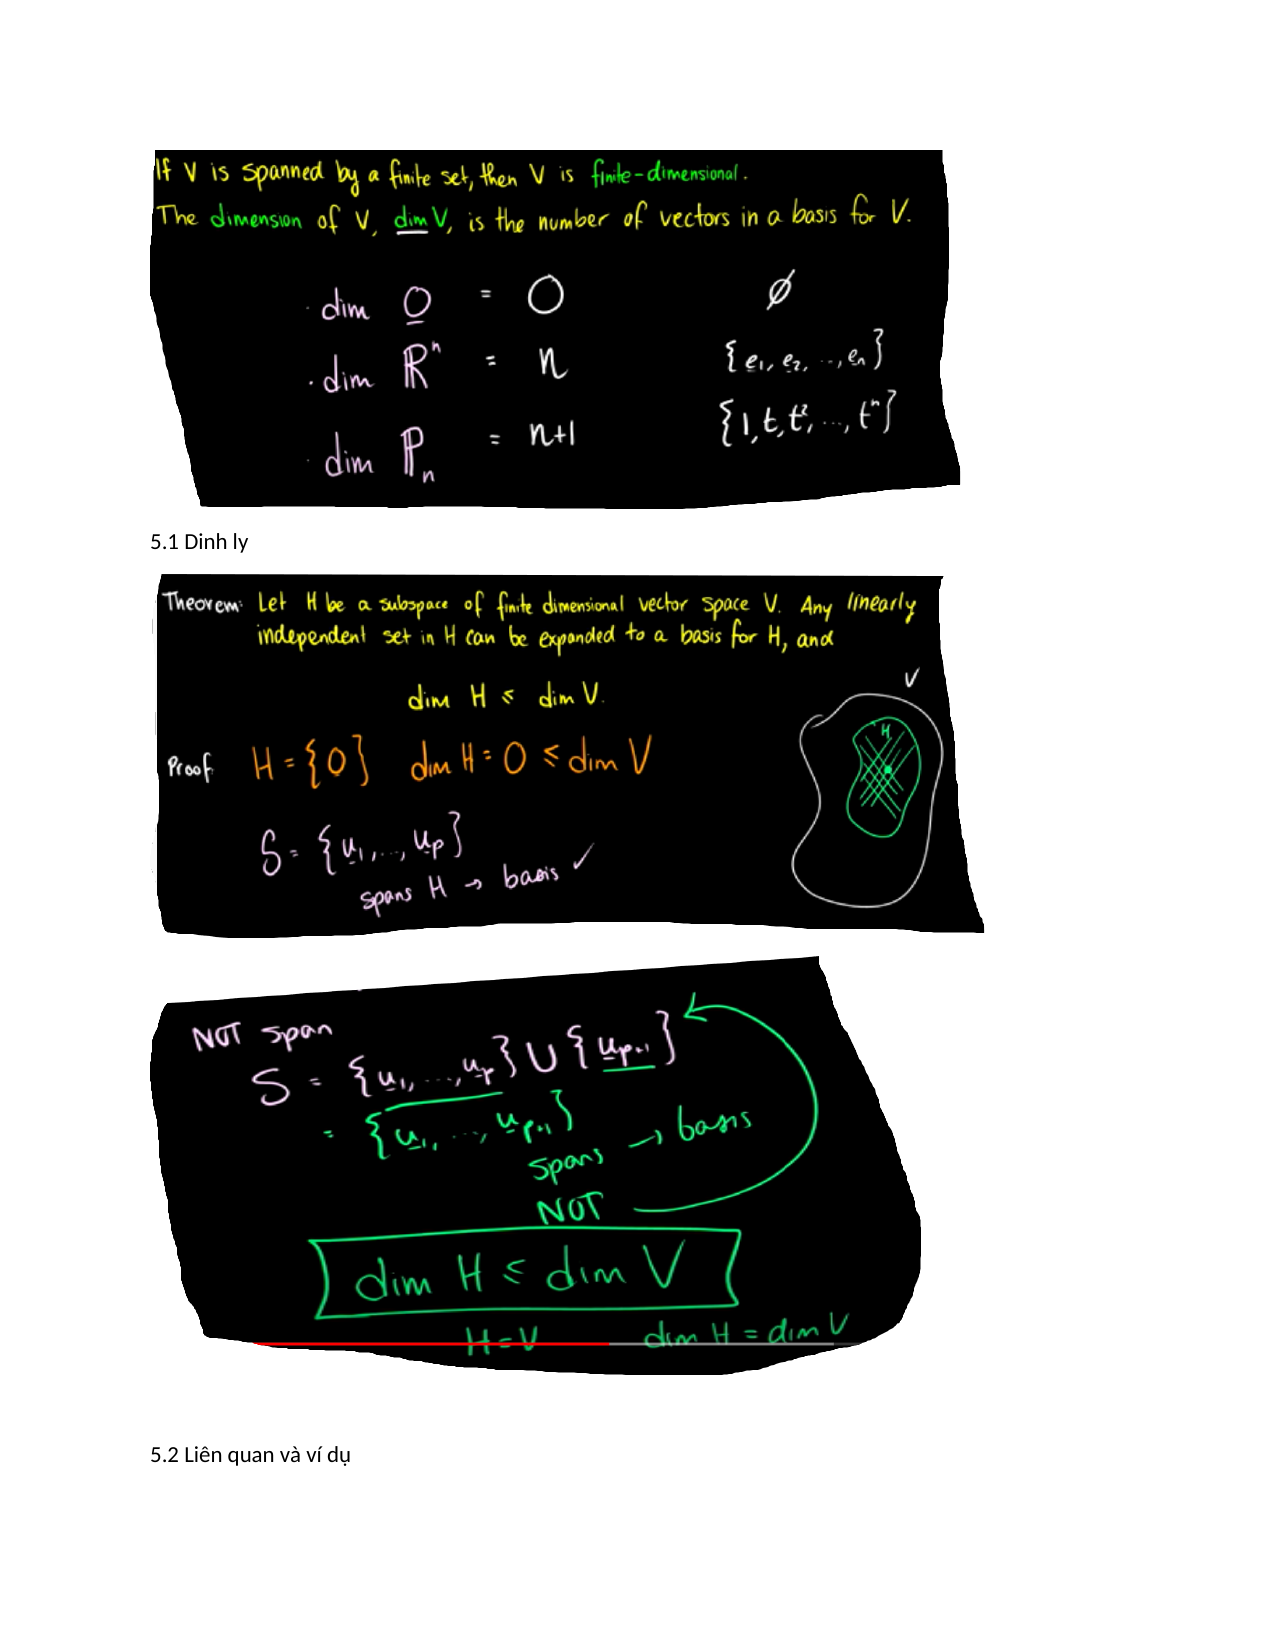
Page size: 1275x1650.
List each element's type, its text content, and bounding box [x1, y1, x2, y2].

text 5.2 Liên quan và ví dụ [150, 1441, 1125, 1468]
picture [150, 150, 961, 509]
text 5.1 Dinh ly [150, 527, 1125, 555]
picture [150, 956, 921, 1375]
picture [150, 574, 985, 938]
